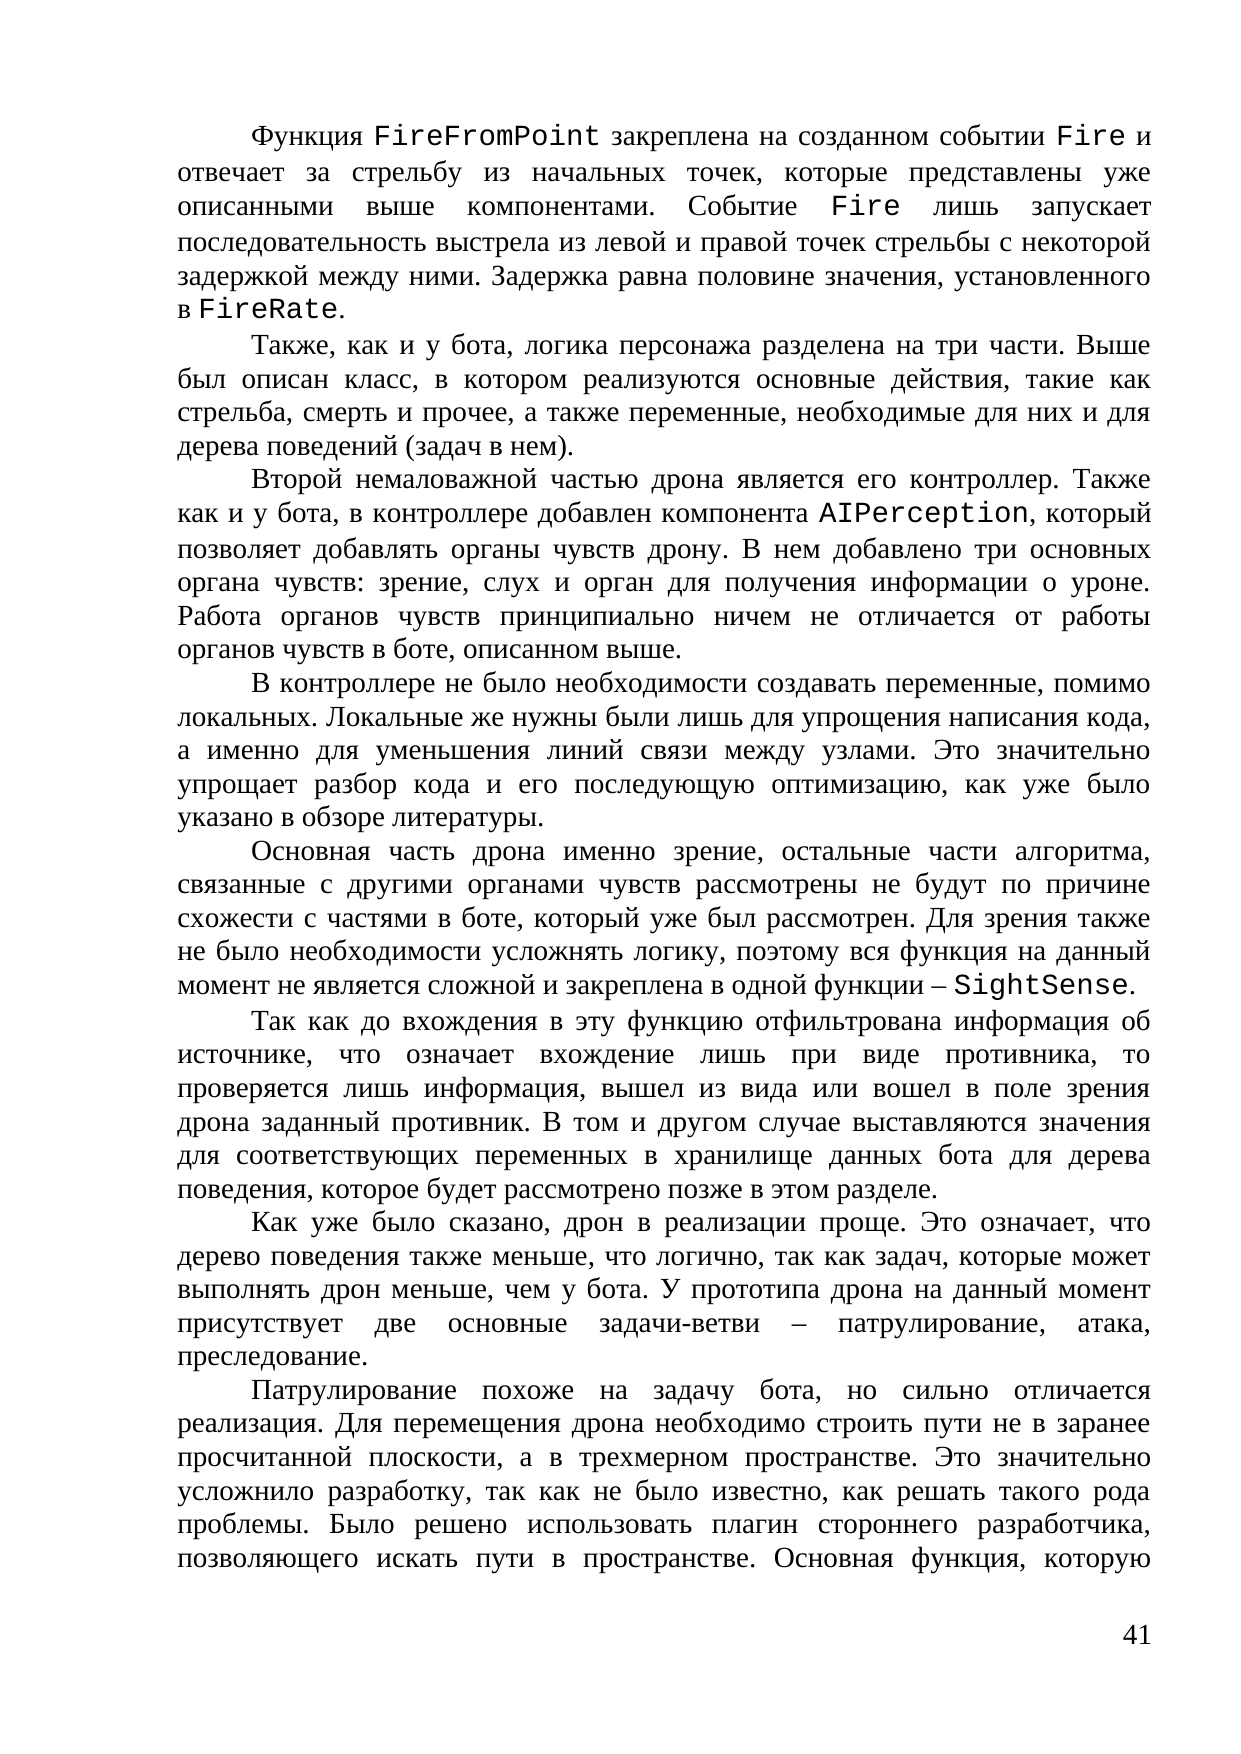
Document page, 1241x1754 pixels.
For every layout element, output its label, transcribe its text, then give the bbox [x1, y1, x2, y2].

text Также, как и у бота, логика персонажа разделена на три части. Выше был описан класс, в котором реализуются основные действия, такие как стрельба, смерть и прочее, а также переменные, необходимые для них и для дерева поведений (задач в нем). [177, 327, 1152, 461]
text Функция FireFromPoint закреплена на созданном событии Fire и отвечает за стрельбу из начальных точек, которые представлены уже описанными выше компонентами. Событие Fire лишь запускает последовательность выстрела из левой и правой точек стрельбы с некоторой задержкой между ними. Задержка равна половине значения, установленного в FireRate. [177, 118, 1152, 327]
text Как уже было сказано, дрон в реализации проще. Это означает, что дерево поведения также меньше, что логично, так как задач, которые может выполнять дрон меньше, чем у бота. У прототипа дрона на данный момент присутствует две основные задачи-ветви – патрулирование, атака, преследование. [177, 1204, 1152, 1372]
text В контроллере не было необходимости создавать переменные, помимо локальных. Локальные же нужны были лишь для упрощения написания кода, а именно для уменьшения линий связи между узлами. Это значительно упрощает разбор кода и его последующую оптимизацию, как уже было указано в обзоре литературы. [177, 665, 1152, 833]
text Основная часть дрона именно зрение, остальные части алгоритма, связанные с другими органами чувств рассмотрены не будут по причине схожести с частями в боте, который уже был рассмотрен. Для зрения также не было необходимости усложнять логику, поэтому вся функция на данный момент не является сложной и закреплена в одной функции – SightSense. [177, 833, 1152, 1003]
text Так как до вхождения в эту функцию отфильтрована информация об источнике, что означает вхождение лишь при виде противника, то проверяется лишь информация, вышел из вида или вошел в поле зрения дрона заданный противник. В том и другом случае выставляются значения для соответствующих переменных в хранилище данных бота для дерева поведения, которое будет рассмотрено позже в этом разделе. [177, 1003, 1152, 1204]
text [177, 1372, 1152, 1573]
text Второй немаловажной частью дрона является его контроллер. Также как и у бота, в контроллере добавлен компонента AIPerception, который позволяет добавлять органы чувств дрону. В нем добавлено три основных органа чувств: зрение, слух и орган для получения информации о уроне. Работа органов чувств принципиально ничем не отличается от работы органов чувств в боте, описанном выше. [177, 461, 1152, 665]
